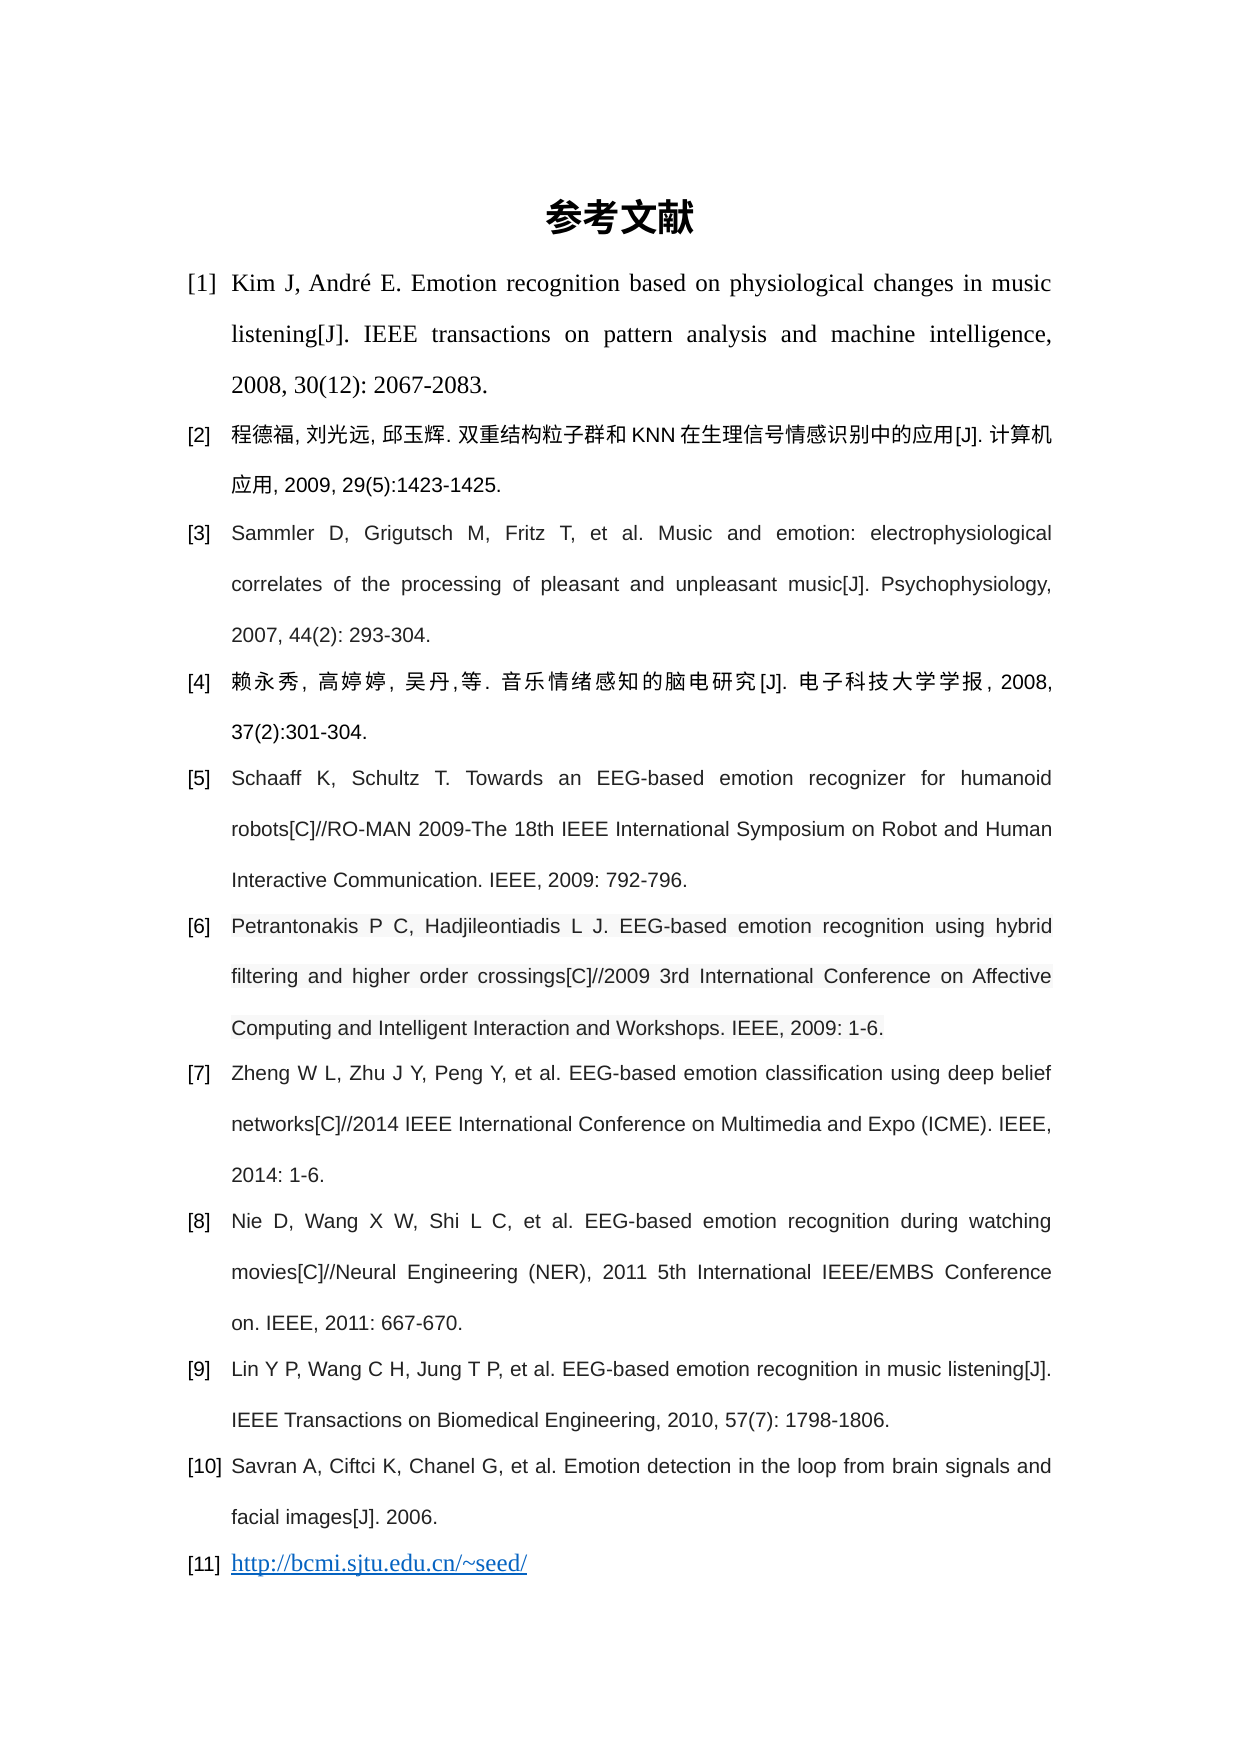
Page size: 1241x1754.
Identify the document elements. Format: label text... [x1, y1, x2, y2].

list http://bcmi.sjtu.edu.cn/~seed/ [187, 1546, 1053, 1579]
list 程德福, 刘光远, 邱玉辉. 双重结构粒子群和KNN在生理信号情感识别中的应用[J]. 计算机应用, 2009, 29(5):1423-1425. [187, 416, 1053, 501]
list Zheng W L, Zhu J Y, Peng Y, et al. EEG-based emotion classification using deep belief networks[C]//2014 IEEE International Conference on Multimedia and Expo (ICME). IEEE, 2014: 1-6. [187, 1056, 1053, 1192]
list Nie D, Wang X W, Shi L C, et al. EEG-based emotion recognition during watching movies[C]//Neural Engineering (NER), 2011 5th International IEEE/EMBS Conference on. IEEE, 2011: 667-670. [187, 1204, 1053, 1340]
list Savran A, Ciftci K, Chanel G, et al. Emotion detection in the loop from brain signals and facial images[J]. 2006. [187, 1449, 1053, 1534]
list Schaaff K, Schultz T. Towards an EEG-based emotion recognizer for humanoid robots[C]//RO-MAN 2009-The 18th IEEE International Symposium on Robot and Human Interactive Communication. IEEE, 2009: 792-796. [187, 761, 1053, 896]
subtitle 参考文献 [187, 181, 1053, 249]
list Kim J, André E. Emotion recognition based on physiological changes in music listening[J]. IEEE transactions on pattern analysis and machine intelligence, 2008, 30(12): 2067-2083. [187, 266, 1053, 402]
list Petrantonakis P C, Hadjileontiadis L J. EEG-based emotion recognition using hybrid filtering and higher order crossings[C]//2009 3rd International Conference on Affective Computing and Intelligent Interaction and Workshops. IEEE, 2009: 1-6. [187, 908, 1053, 1044]
list Sammler D, Grigutsch M, Fritz T, et al. Music and emotion: electrophysiological correlates of the processing of pleasant and unpleasant music[J]. Psychophysiology, 2007, 44(2): 293-304. [187, 516, 1053, 652]
list 赖永秀, 高婷婷, 吴丹,等. 音乐情绪感知的脑电研究[J]. 电子科技大学学报, 2008, 37(2):301-304. [187, 664, 1053, 749]
